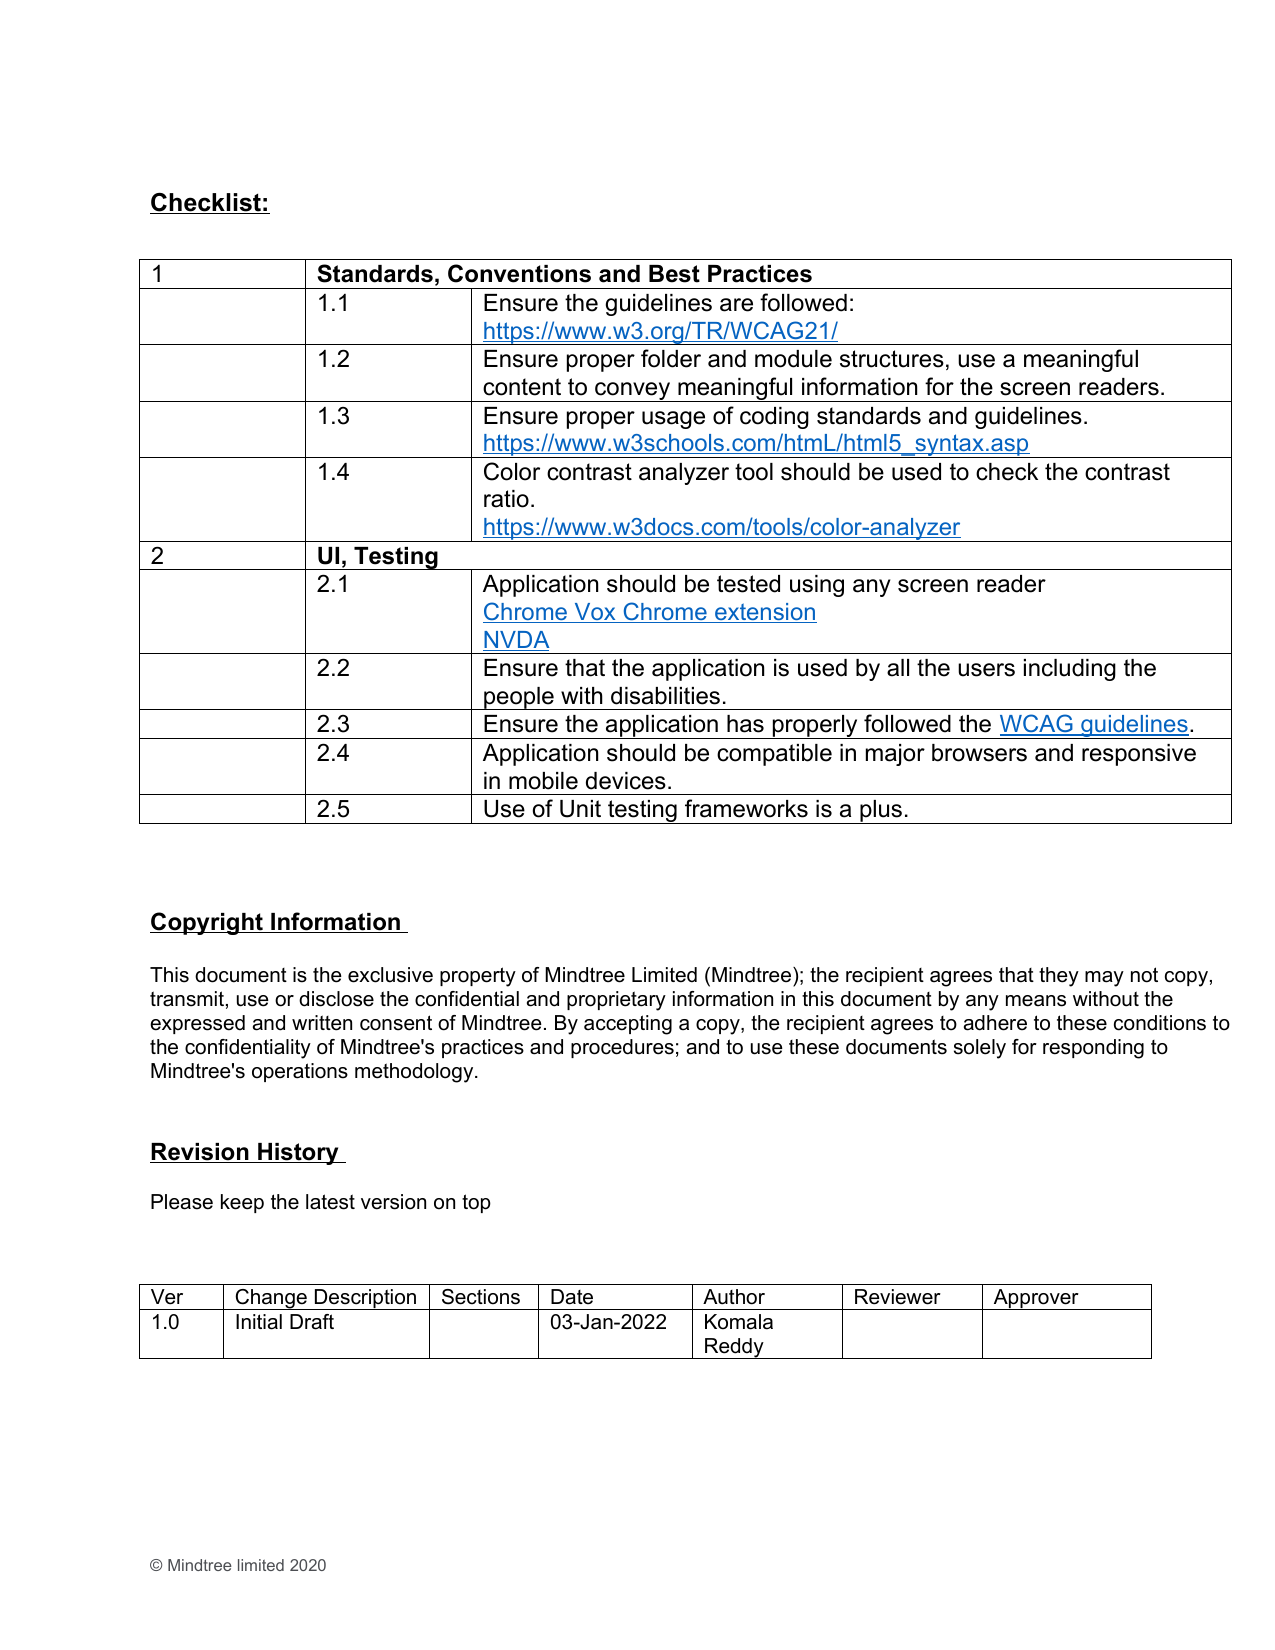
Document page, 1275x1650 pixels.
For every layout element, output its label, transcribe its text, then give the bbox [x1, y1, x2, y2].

table_header 1 [140, 260, 305, 288]
text Copyright Information [150, 908, 1264, 936]
table_cell [140, 458, 305, 541]
table_cell 03-Jan-2022 [539, 1310, 692, 1358]
table_cell 1.2 [306, 345, 471, 401]
table_cell [983, 1310, 1151, 1358]
table_cell 1.1 [306, 289, 471, 344]
table_cell [140, 402, 305, 457]
table_header Standards, Conventions and Best Practices [306, 260, 1231, 288]
table_cell [140, 710, 305, 738]
table_cell Initial Draft [224, 1310, 429, 1358]
table_cell [430, 1310, 538, 1358]
table_header Change Description [224, 1285, 429, 1309]
table_cell Ensure that the application is used by all the users including the people with disabilities. [472, 654, 1231, 709]
table_cell Ensure the application has properly followed the WCAG guidelines. [472, 710, 1231, 738]
table_header Date [539, 1285, 692, 1309]
table_cell 2 [140, 542, 305, 569]
table_cell 2.5 [306, 795, 471, 823]
table_cell Ensure proper usage of coding standards and guidelines. https://www.w3schools.com/htmL/html5_syntax.asp [472, 402, 1231, 457]
table_cell Application should be tested using any screen reader Chrome Vox Chrome extension NVDA [472, 570, 1231, 653]
table_cell Komala Reddy [693, 1310, 842, 1358]
text This document is the exclusive property of Mindtree Limited (Mindtree); the recipient agrees that they may not copy, transmit, use or disclose the confidential and proprietary information in this document by any means without the expressed and written consent of Mindtree. By accepting a copy, the recipient agrees to adhere to these conditions to the confidentiality of Mindtree's practices and procedures; and to use these documents solely for responding to Mindtree's operations methodology. [150, 963, 1264, 1083]
table_cell UI, Testing [306, 542, 1231, 569]
table_cell 2.3 [306, 710, 471, 738]
table_cell Application should be compatible in major browsers and responsive in mobile devices. [472, 739, 1231, 794]
table_cell [140, 289, 305, 344]
table_cell [140, 345, 305, 401]
table_cell 1.3 [306, 402, 471, 457]
table_header Author [693, 1285, 842, 1309]
table_cell Ensure proper folder and module structures, use a meaningful content to convey meaningful information for the screen readers. [472, 345, 1231, 401]
text Checklist: [150, 188, 1264, 217]
table_cell [140, 795, 305, 823]
text Revision History [150, 1138, 1264, 1166]
table_header Reviewer [843, 1285, 982, 1309]
table_cell [140, 654, 305, 709]
table_cell [843, 1310, 982, 1358]
table_header Approver [983, 1285, 1151, 1309]
table_cell Ensure the guidelines are followed: https://www.w3.org/TR/WCAG21/ [472, 289, 1231, 344]
text Please keep the latest version on top [150, 1190, 1264, 1214]
table_cell 2.4 [306, 739, 471, 794]
table_cell 1.4 [306, 458, 471, 541]
table_cell Color contrast analyzer tool should be used to check the contrast ratio. https://www.w3docs.com/tools/color-analyzer [472, 458, 1231, 541]
table_cell 1.0 [140, 1310, 223, 1358]
table_cell Use of Unit testing frameworks is a plus. [472, 795, 1231, 823]
table_cell 2.2 [306, 654, 471, 709]
table_header Ver [140, 1285, 223, 1309]
table_header Sections [430, 1285, 538, 1309]
table_cell [140, 739, 305, 794]
table_cell [140, 570, 305, 653]
table_cell 2.1 [306, 570, 471, 653]
